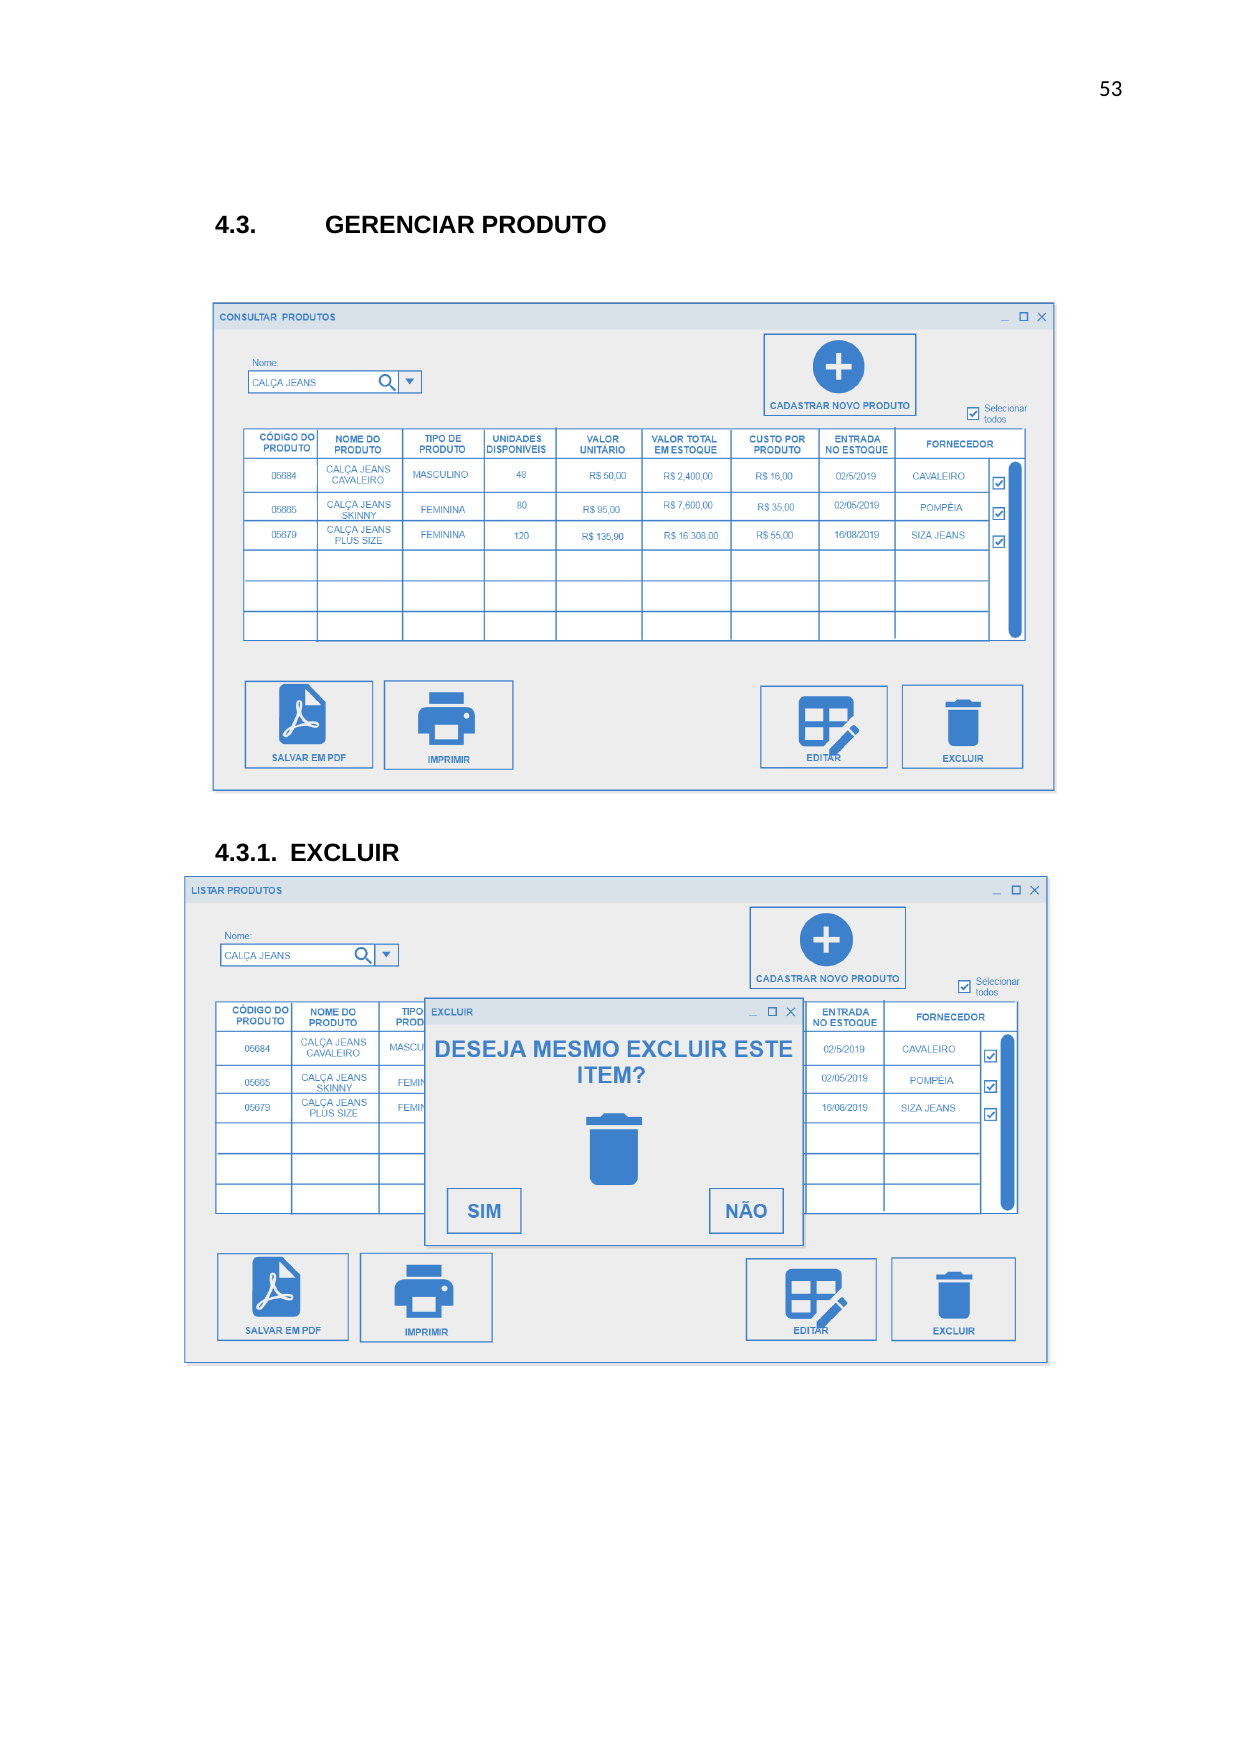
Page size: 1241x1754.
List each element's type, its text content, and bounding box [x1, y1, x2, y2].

list EXCLUIR [215, 838, 1122, 867]
picture [177, 276, 1093, 802]
picture [177, 871, 1054, 1368]
list GERENCIAR PRODUTO [215, 210, 1122, 239]
